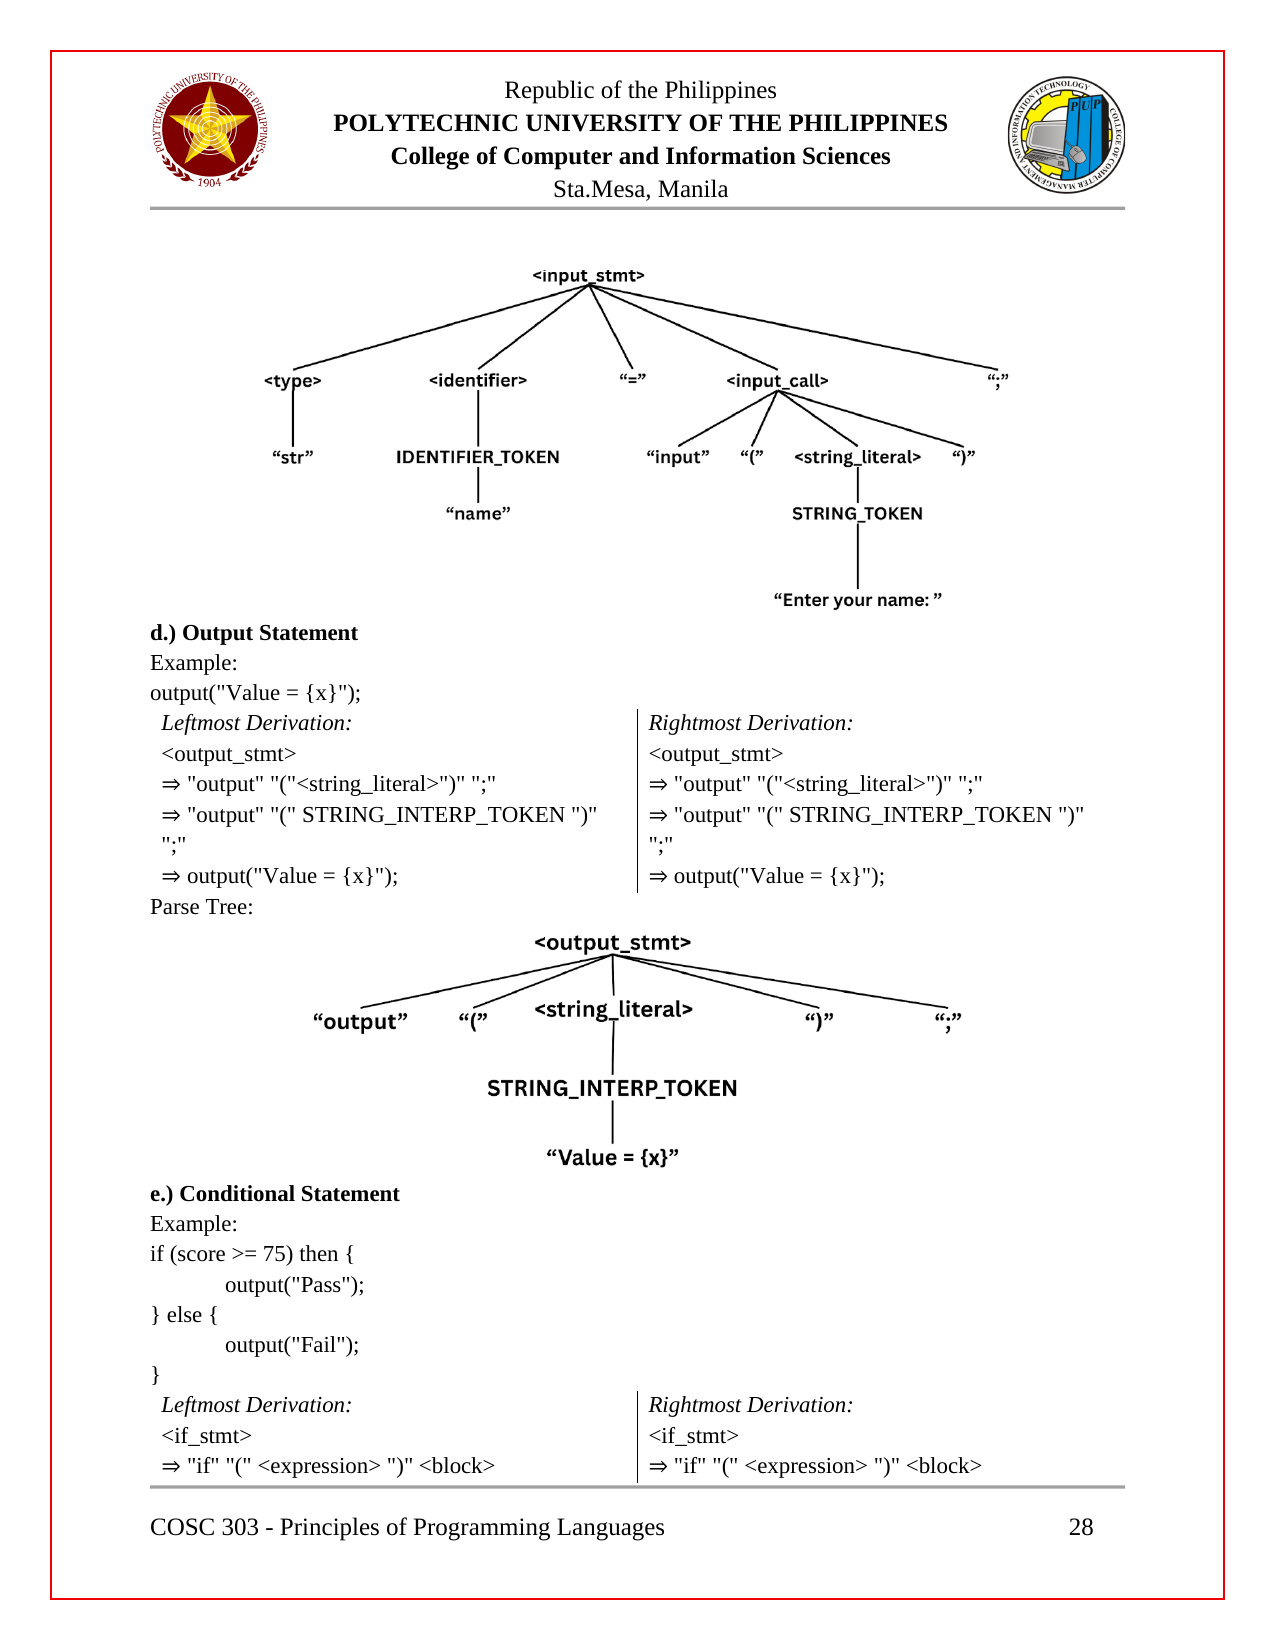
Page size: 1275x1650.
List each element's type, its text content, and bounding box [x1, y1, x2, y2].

picture [261, 270, 1014, 615]
text output("Fail"); [225, 1331, 1125, 1357]
text } else { [150, 1301, 1125, 1327]
text Example: [150, 1210, 1125, 1237]
table_header Leftmost Derivation: <output_stmt> ⇒ "output" "("<string_literal>")" ";" ⇒ "output" "(" STRING_INTERP_TOKEN ")" ";" ⇒ output("Value = {x}"); [150, 709, 637, 893]
text if (score >= 75) then { [150, 1240, 1125, 1267]
text Example: [150, 649, 1125, 675]
text } [150, 1361, 1125, 1388]
picture [309, 922, 966, 1177]
table_header Rightmost Derivation: <output_stmt> ⇒ "output" "("<string_literal>")" ";" ⇒ "output" "(" STRING_INTERP_TOKEN ")" ";" ⇒ output("Value = {x}"); [638, 709, 1124, 893]
picture [150, 71, 268, 189]
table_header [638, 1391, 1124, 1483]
text e.) Conditional Statement [150, 1180, 1125, 1206]
text d.) Output Statement [150, 619, 1125, 645]
text Parse Tree: [150, 893, 1125, 919]
text output("Value = {x}"); [150, 679, 1125, 706]
picture [1007, 76, 1125, 194]
text output("Pass"); [150, 1271, 1125, 1297]
